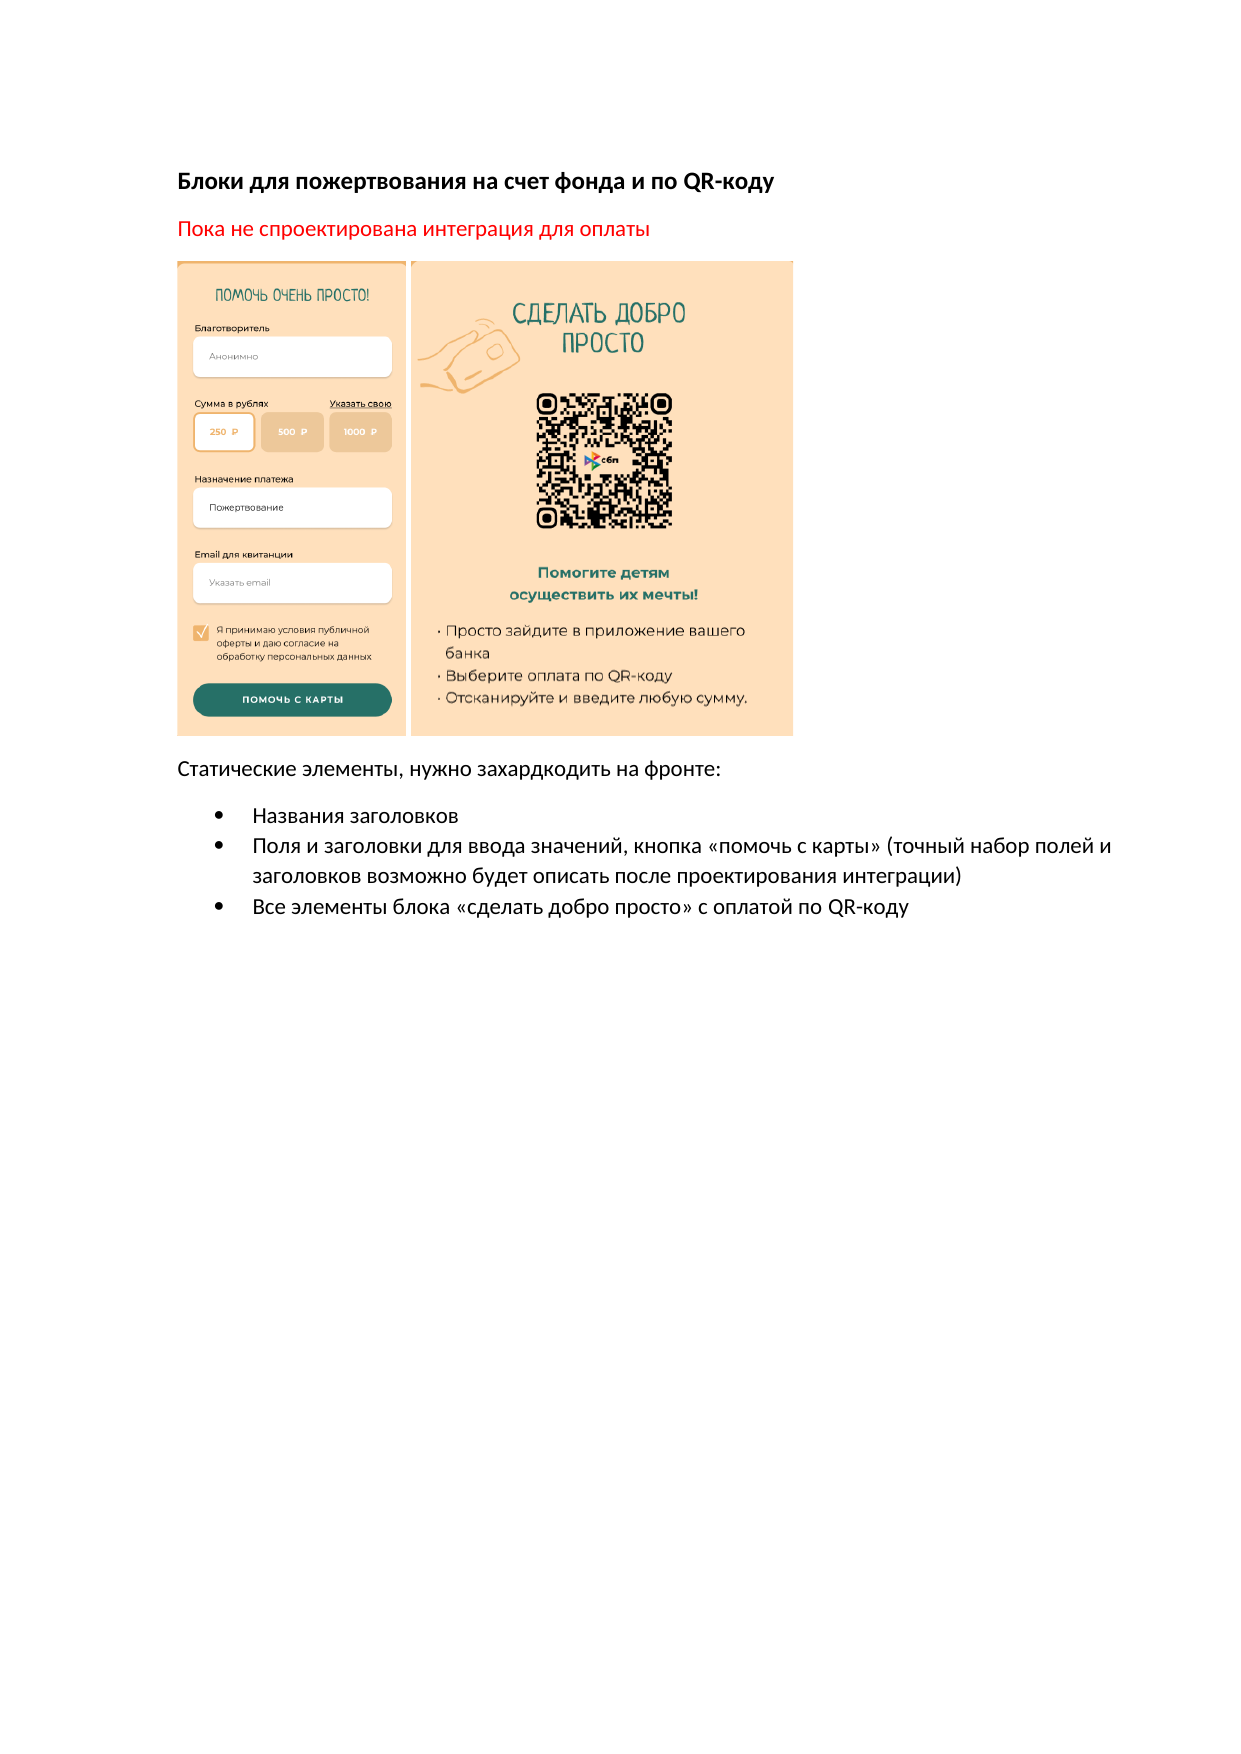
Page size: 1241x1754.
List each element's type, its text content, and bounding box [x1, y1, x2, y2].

text Блоки для пожертвования на счет фонда и по QR-коду [177, 165, 1152, 196]
list Все элементы блока «сделать добро просто» с оплатой по QR-коду [215, 892, 1152, 920]
picture [177, 261, 406, 736]
picture [411, 261, 794, 736]
list Названия заголовков [215, 801, 1152, 829]
text Пока не спроектирована интеграция для оплаты [177, 214, 1152, 243]
list Поля и заголовки для ввода значений, кнопка «помочь с карты» (точный набор полей и заголовков возможно будет описать после проектирования интеграции) [215, 831, 1152, 889]
text Статические элементы, нужно захардкодить на фронте: [177, 754, 1152, 782]
